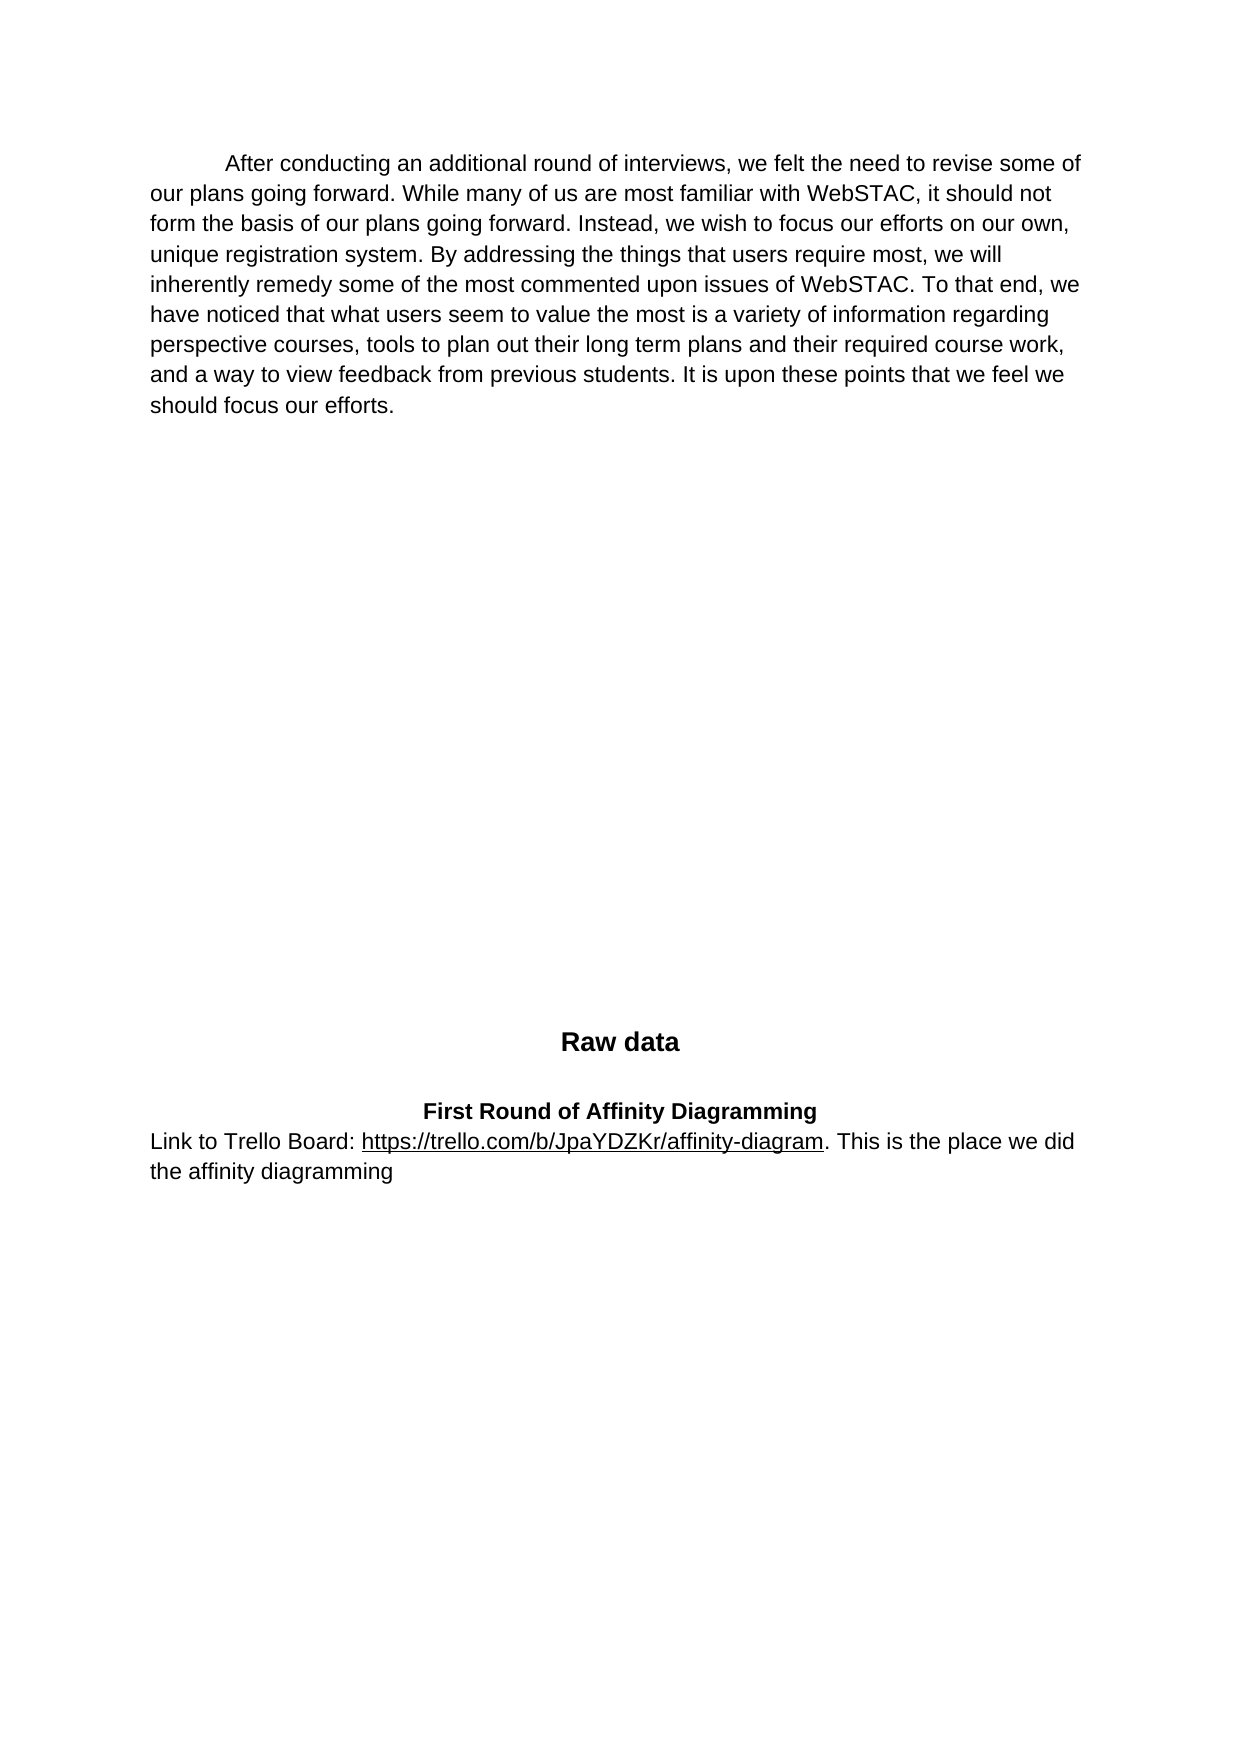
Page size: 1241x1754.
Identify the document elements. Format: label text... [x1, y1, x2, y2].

text First Round of Affinity Diagramming [150, 1098, 1090, 1124]
text Raw data [150, 1026, 1090, 1057]
text After conducting an additional round of interviews, we felt the need to revise some of our plans going forward. While many of us are most familiar with WebSTAC, it should not form the basis of our plans going forward. Instead, we wish to focus our efforts on our own, unique registration system. By addressing the things that users require most, we will inherently remedy some of the most commented upon issues of WebSTAC. To that end, we have noticed that what users seem to value the most is a variety of information regarding perspective courses, tools to plan out their long term plans and their required course work, and a way to view feedback from previous students. It is upon these points that we feel we should focus our efforts. [150, 150, 1090, 418]
text Link to Trello Board: https://trello.com/b/JpaYDZKr/affinity-diagram. This is the place we did the affinity diagramming [150, 1128, 1090, 1185]
